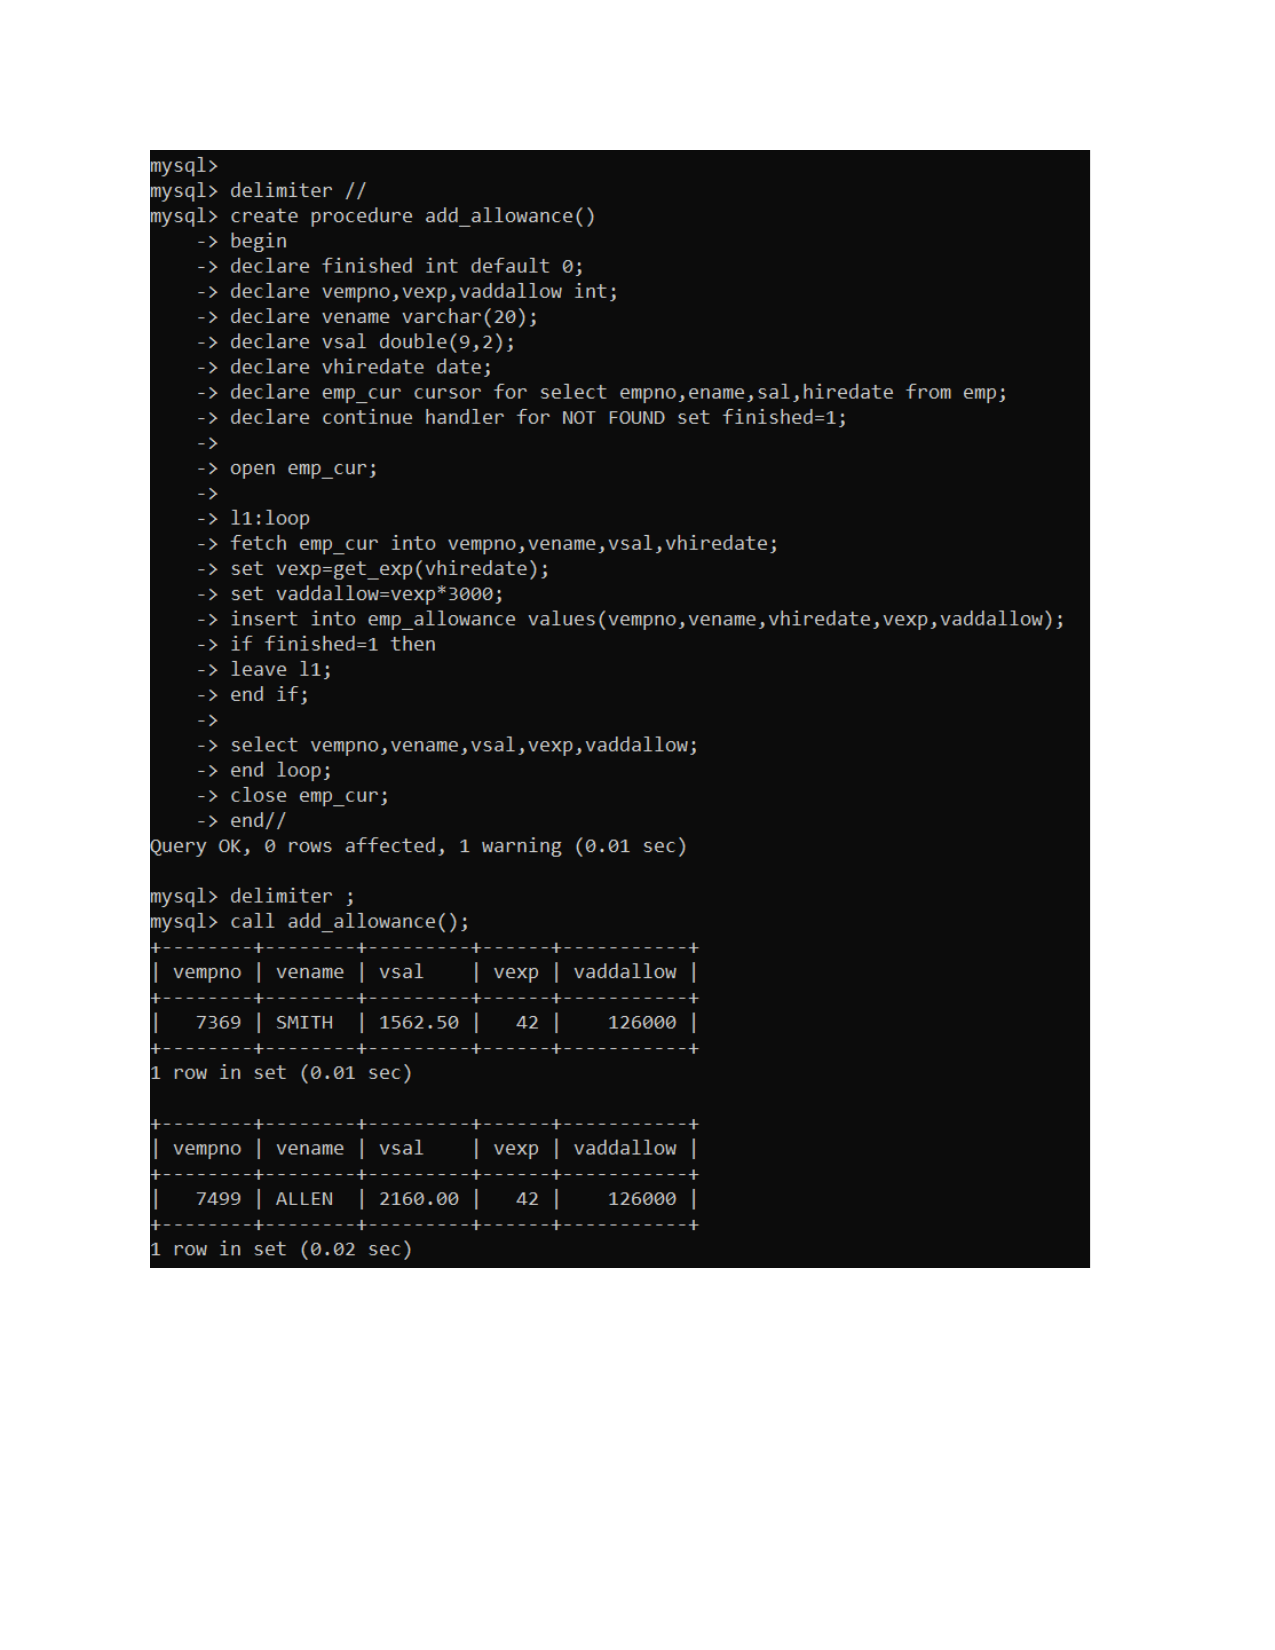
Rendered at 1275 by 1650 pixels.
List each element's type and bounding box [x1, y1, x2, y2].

picture [150, 150, 1091, 1268]
